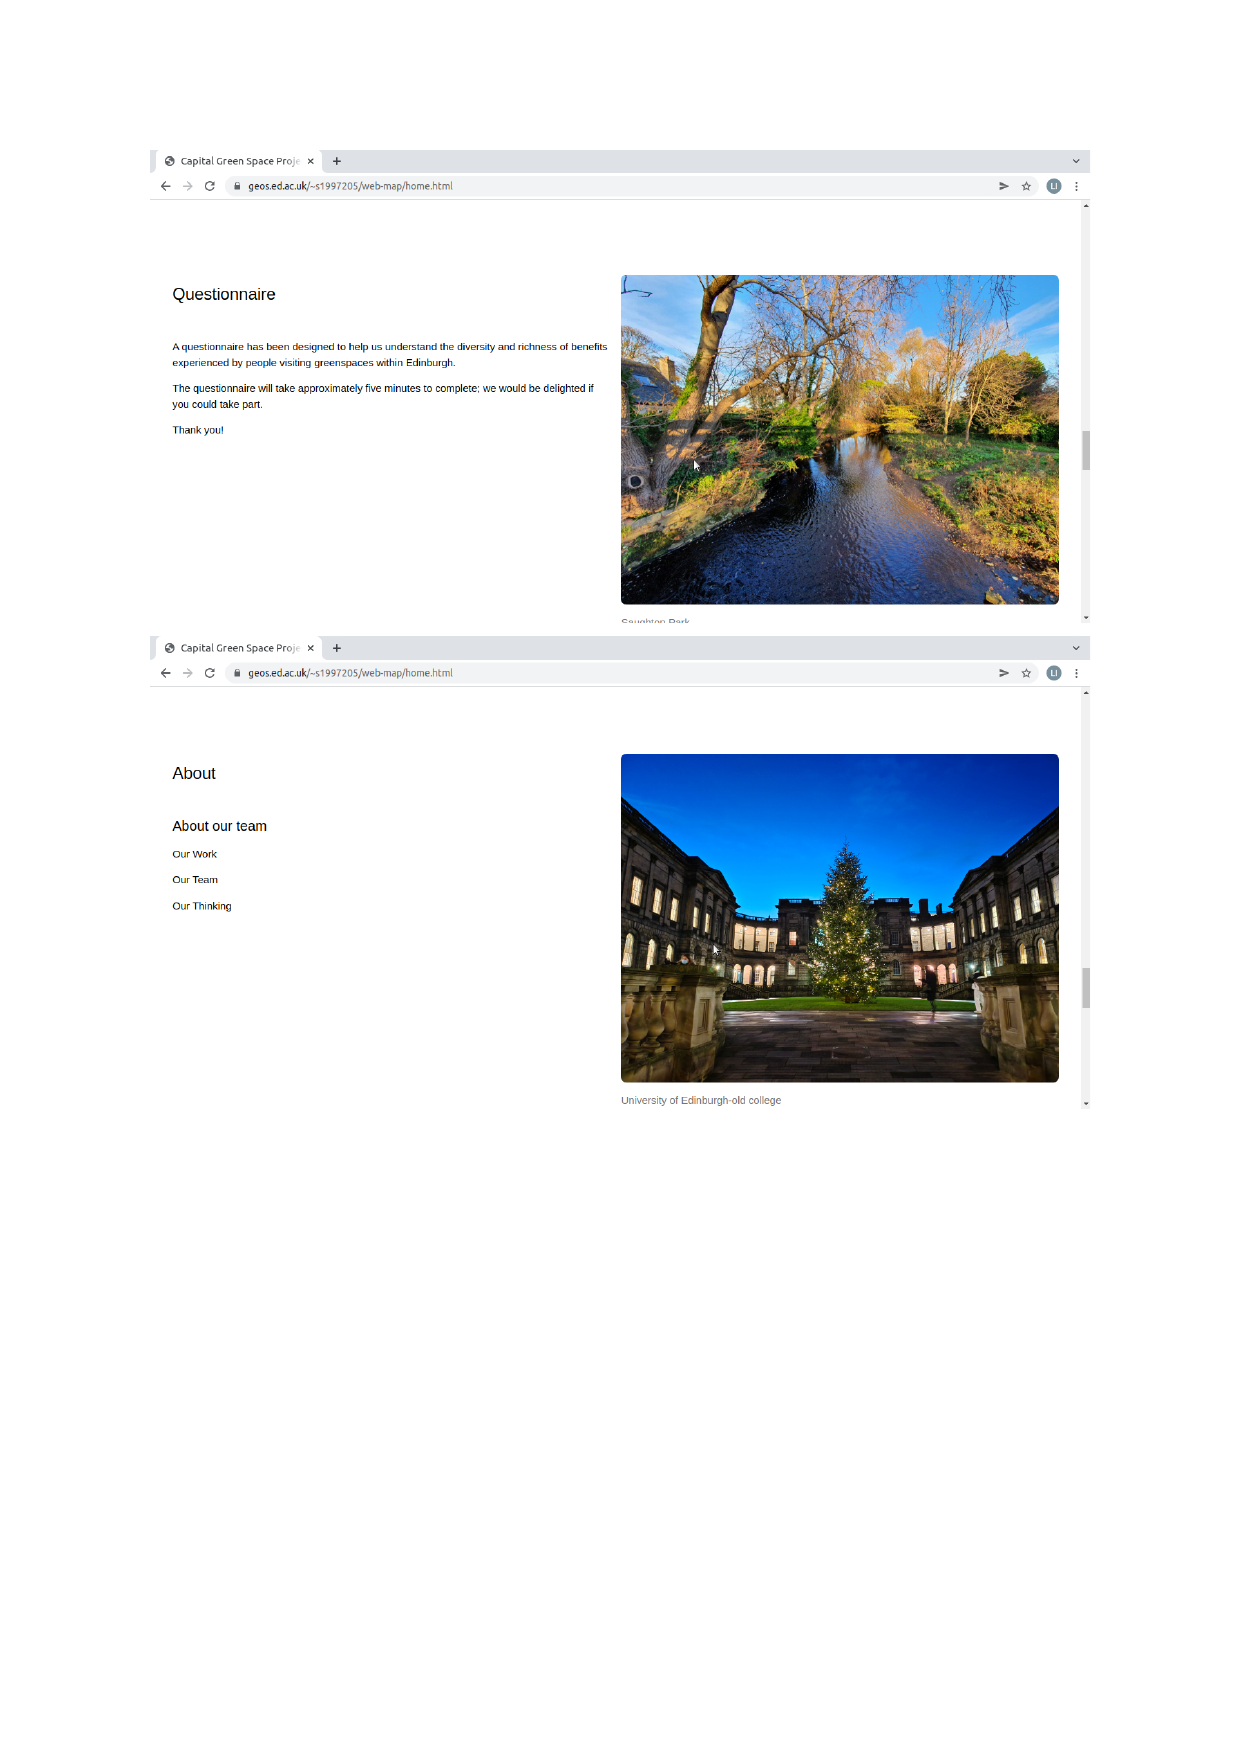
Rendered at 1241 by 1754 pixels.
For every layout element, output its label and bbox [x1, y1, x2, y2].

picture [150, 150, 1091, 623]
picture [150, 636, 1091, 1109]
